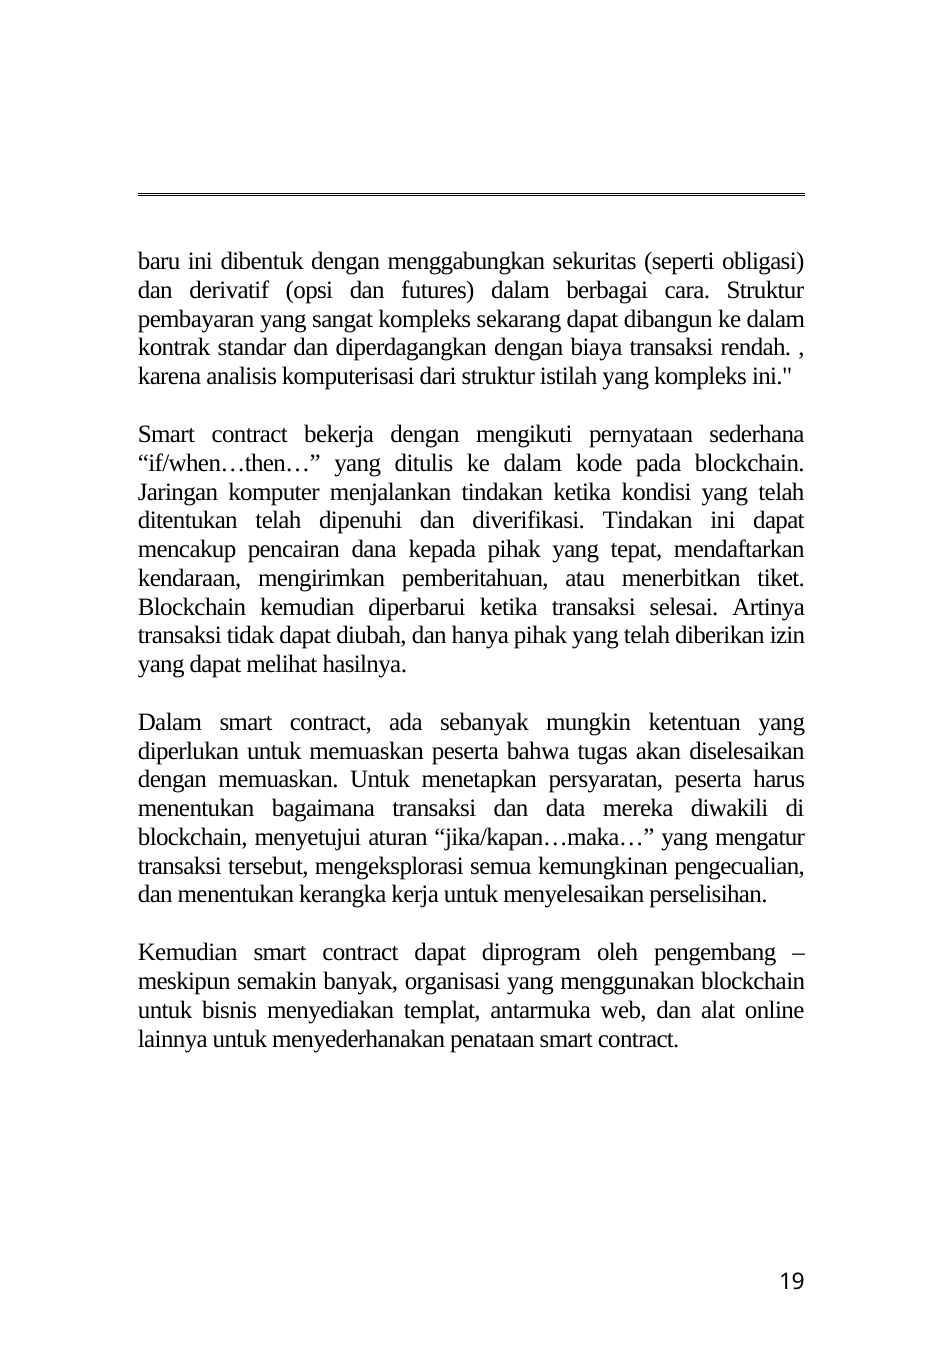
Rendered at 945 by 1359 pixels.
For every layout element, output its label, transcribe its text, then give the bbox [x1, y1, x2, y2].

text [138, 246, 805, 390]
text Smart contract bekerja dengan mengikuti pernyataan sederhana “if/when…then…” yang ditulis ke dalam kode pada blockchain. Jaringan komputer menjalankan tindakan ketika kondisi yang telah ditentukan telah dipenuhi dan diverifikasi. Tindakan ini dapat mencakup pencairan dana kepada pihak yang tepat, mendaftarkan kendaraan, mengirimkan pemberitahuan, atau menerbitkan tiket. Blockchain kemudian diperbarui ketika transaksi selesai. Artinya transaksi tidak dapat diubah, dan hanya pihak yang telah diberikan izin yang dapat melihat hasilnya. [138, 419, 805, 678]
text Kemudian smart contract dapat diprogram oleh pengembang – meskipun semakin banyak, organisasi yang menggunakan blockchain untuk bisnis menyediakan templat, antarmuka web, dan alat online lainnya untuk menyederhanakan penataan smart contract. [138, 937, 805, 1052]
text Dalam smart contract, ada sebanyak mungkin ketentuan yang diperlukan untuk memuaskan peserta bahwa tugas akan diselesaikan dengan memuaskan. Untuk menetapkan persyaratan, peserta harus menentukan bagaimana transaksi dan data mereka diwakili di blockchain, menyetujui aturan “jika/kapan…maka…” yang mengatur transaksi tersebut, mengeksplorasi semua kemungkinan pengecualian, dan menentukan kerangka kerja untuk menyelesaikan perselisihan. [138, 707, 805, 908]
